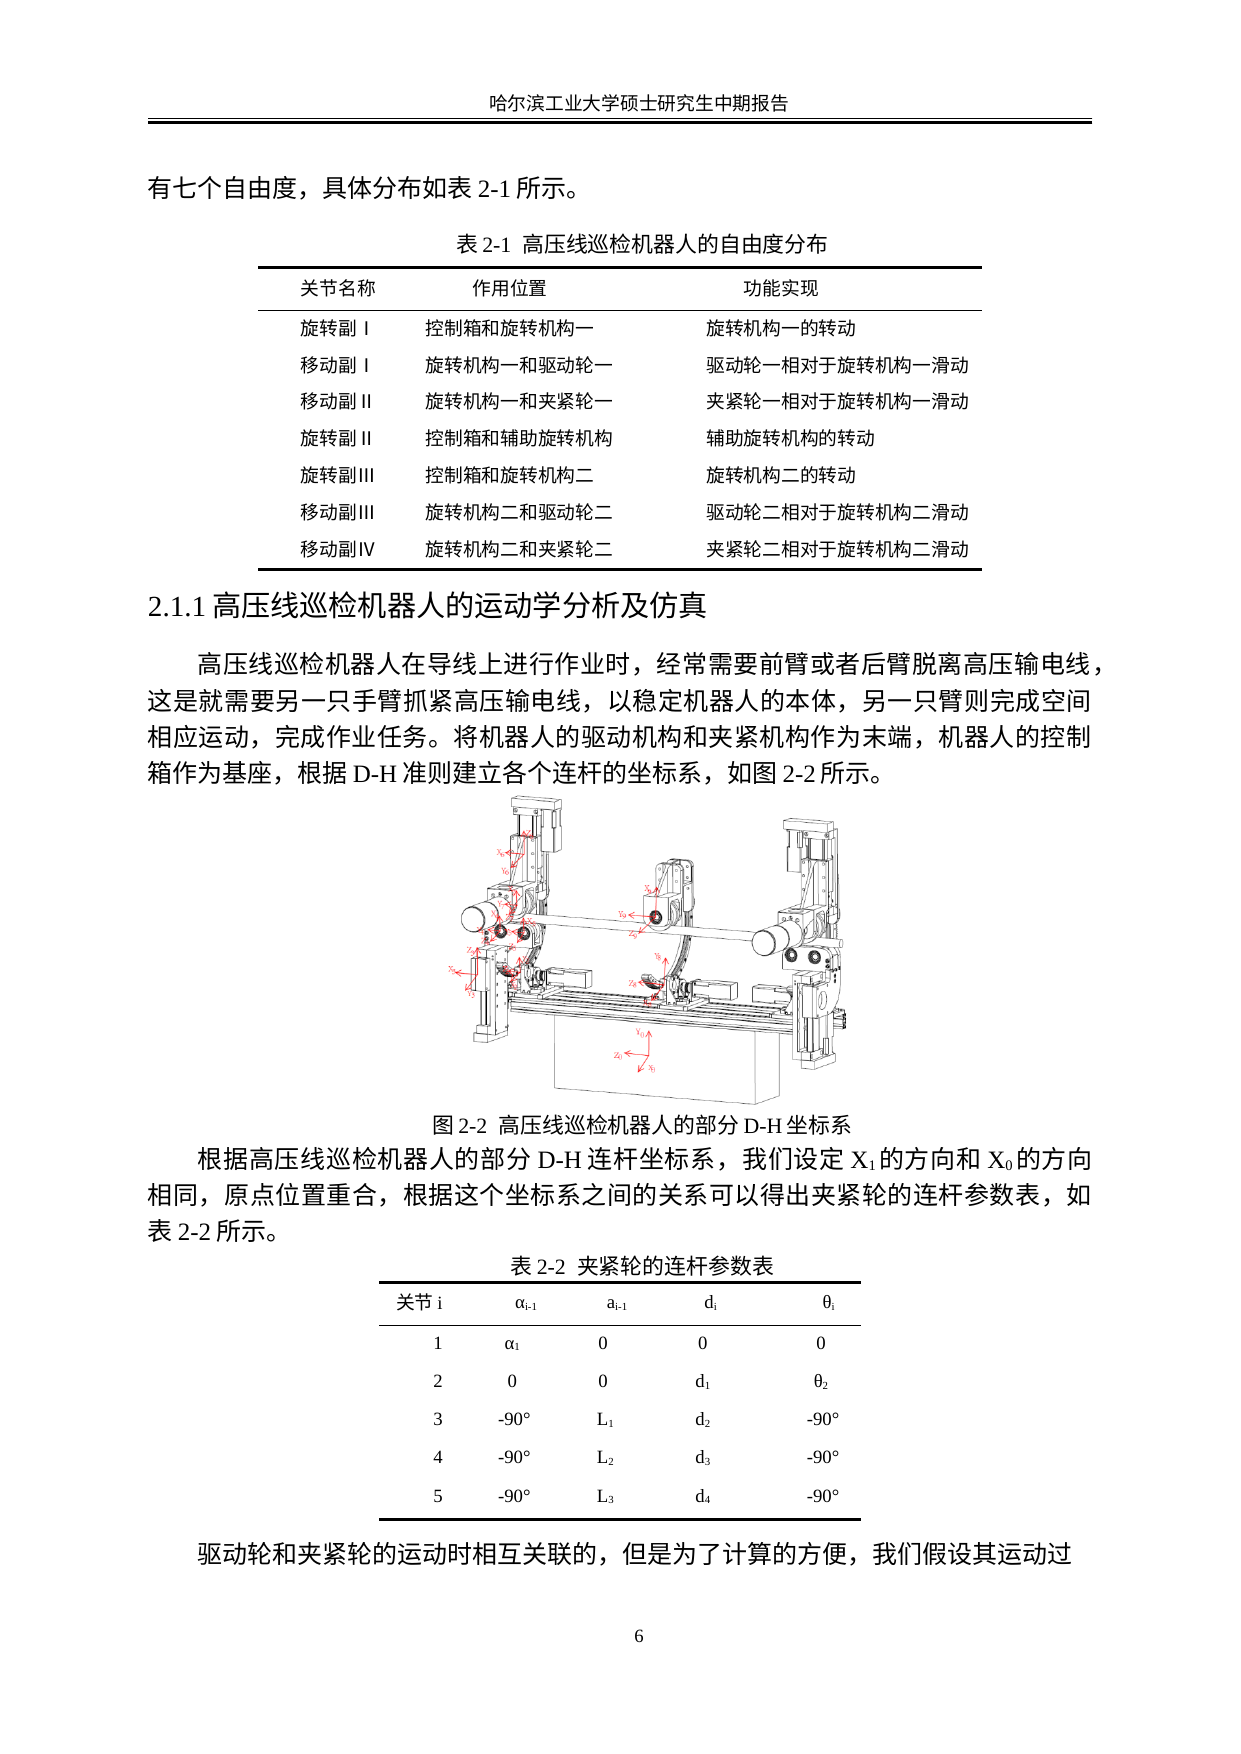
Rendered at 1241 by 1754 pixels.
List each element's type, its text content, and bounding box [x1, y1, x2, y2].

table_cell 0 [443, 1365, 543, 1403]
table_cell 4 [379, 1441, 443, 1479]
table_cell -90° [743, 1441, 861, 1479]
table_cell 移动副Ⅱ [258, 385, 421, 421]
table_header di [625, 1284, 743, 1325]
table_cell L1 [543, 1403, 624, 1441]
table_cell 驱动轮二相对于旋转机构二滑动 [701, 495, 982, 532]
table_cell α1 [443, 1326, 543, 1364]
table_cell 0 [543, 1365, 624, 1403]
table_cell 3 [379, 1403, 443, 1441]
table_header 关节i [379, 1284, 443, 1325]
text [148, 1521, 1092, 1586]
table_cell L3 [543, 1479, 624, 1517]
table_cell d1 [625, 1365, 743, 1403]
table_cell 移动副Ⅲ [258, 495, 421, 532]
table_header 功能实现 [701, 269, 982, 310]
table_cell 旋转机构二的转动 [701, 458, 982, 495]
table_cell 移动副Ⅳ [258, 532, 421, 568]
table_cell 旋转机构一和驱动轮一 [421, 348, 701, 384]
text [148, 154, 1092, 219]
table_cell 旋转机构二和夹紧轮二 [421, 532, 701, 568]
table_cell -90° [743, 1403, 861, 1441]
table_cell 移动副Ⅰ [258, 348, 421, 384]
subtitle 2.1.1高压线巡检机器人的运动学分析及仿真 [148, 571, 1092, 636]
table_header αi-1 [443, 1284, 556, 1325]
table_cell 夹紧轮一相对于旋转机构一滑动 [701, 385, 982, 421]
table_cell 夹紧轮二相对于旋转机构二滑动 [701, 532, 982, 568]
table_cell 辅助旋转机构的转动 [701, 421, 982, 458]
text 高压线巡检机器人在导线上进行作业时，经常需要前臂或者后臂脱离高压输电线，这是就需要另一只手臂抓紧高压输电线，以稳定机器人的本体，另一只臂则完成空间相应运动，完成作业任务。将机器人的驱动机构和夹紧机构作为末端，机器人的控制箱作为基座，根据D-H准则建立各个连杆的坐标系，如图2-2所示。 [148, 645, 1092, 790]
table_cell -90° [443, 1479, 543, 1517]
table_cell 旋转机构一和夹紧轮一 [421, 385, 701, 421]
table_cell 旋转副Ⅲ [258, 458, 421, 495]
table_cell 旋转副Ⅱ [258, 421, 421, 458]
text 根据高压线巡检机器人的部分D-H连杆坐标系，我们设定X1的方向和X0的方向相同，原点位置重合，根据这个坐标系之间的关系可以得出夹紧轮的连杆参数表，如表2-2所示。 [148, 1139, 1092, 1248]
table_cell 0 [743, 1326, 861, 1364]
table_cell d2 [625, 1403, 743, 1441]
table_cell 1 [379, 1326, 443, 1364]
table_cell 控制箱和旋转机构一 [421, 311, 701, 348]
table_header 作用位置 [421, 269, 701, 310]
table_cell 旋转机构二和驱动轮二 [421, 495, 701, 532]
table_cell d3 [625, 1441, 743, 1479]
text 图2-2 高压线巡检机器人的部分D-H坐标系 [148, 1106, 1092, 1139]
text 表2-2 夹紧轮的连杆参数表 [148, 1248, 1092, 1281]
table_cell 0 [543, 1326, 624, 1364]
table_cell -90° [743, 1479, 861, 1517]
table_header ai-1 [556, 1284, 624, 1325]
table_cell 0 [625, 1326, 743, 1364]
table_cell -90° [443, 1403, 543, 1441]
table_cell d4 [625, 1479, 743, 1517]
table_cell 旋转副Ⅰ [258, 311, 421, 348]
table_cell θ2 [743, 1365, 861, 1403]
table_cell 5 [379, 1479, 443, 1517]
table_cell 驱动轮一相对于旋转机构一滑动 [701, 348, 982, 384]
table_header θi [743, 1284, 861, 1325]
table_cell 控制箱和辅助旋转机构 [421, 421, 701, 458]
text 表2-1 高压线巡检机器人的自由度分布 [148, 227, 1092, 259]
table_cell 旋转机构一的转动 [701, 311, 982, 348]
table_cell L2 [543, 1441, 624, 1479]
table_cell 控制箱和旋转机构二 [421, 458, 701, 495]
picture [440, 790, 851, 1107]
table_cell -90° [443, 1441, 543, 1479]
table_header 关节名称 [258, 269, 421, 310]
table_cell 2 [379, 1365, 443, 1403]
